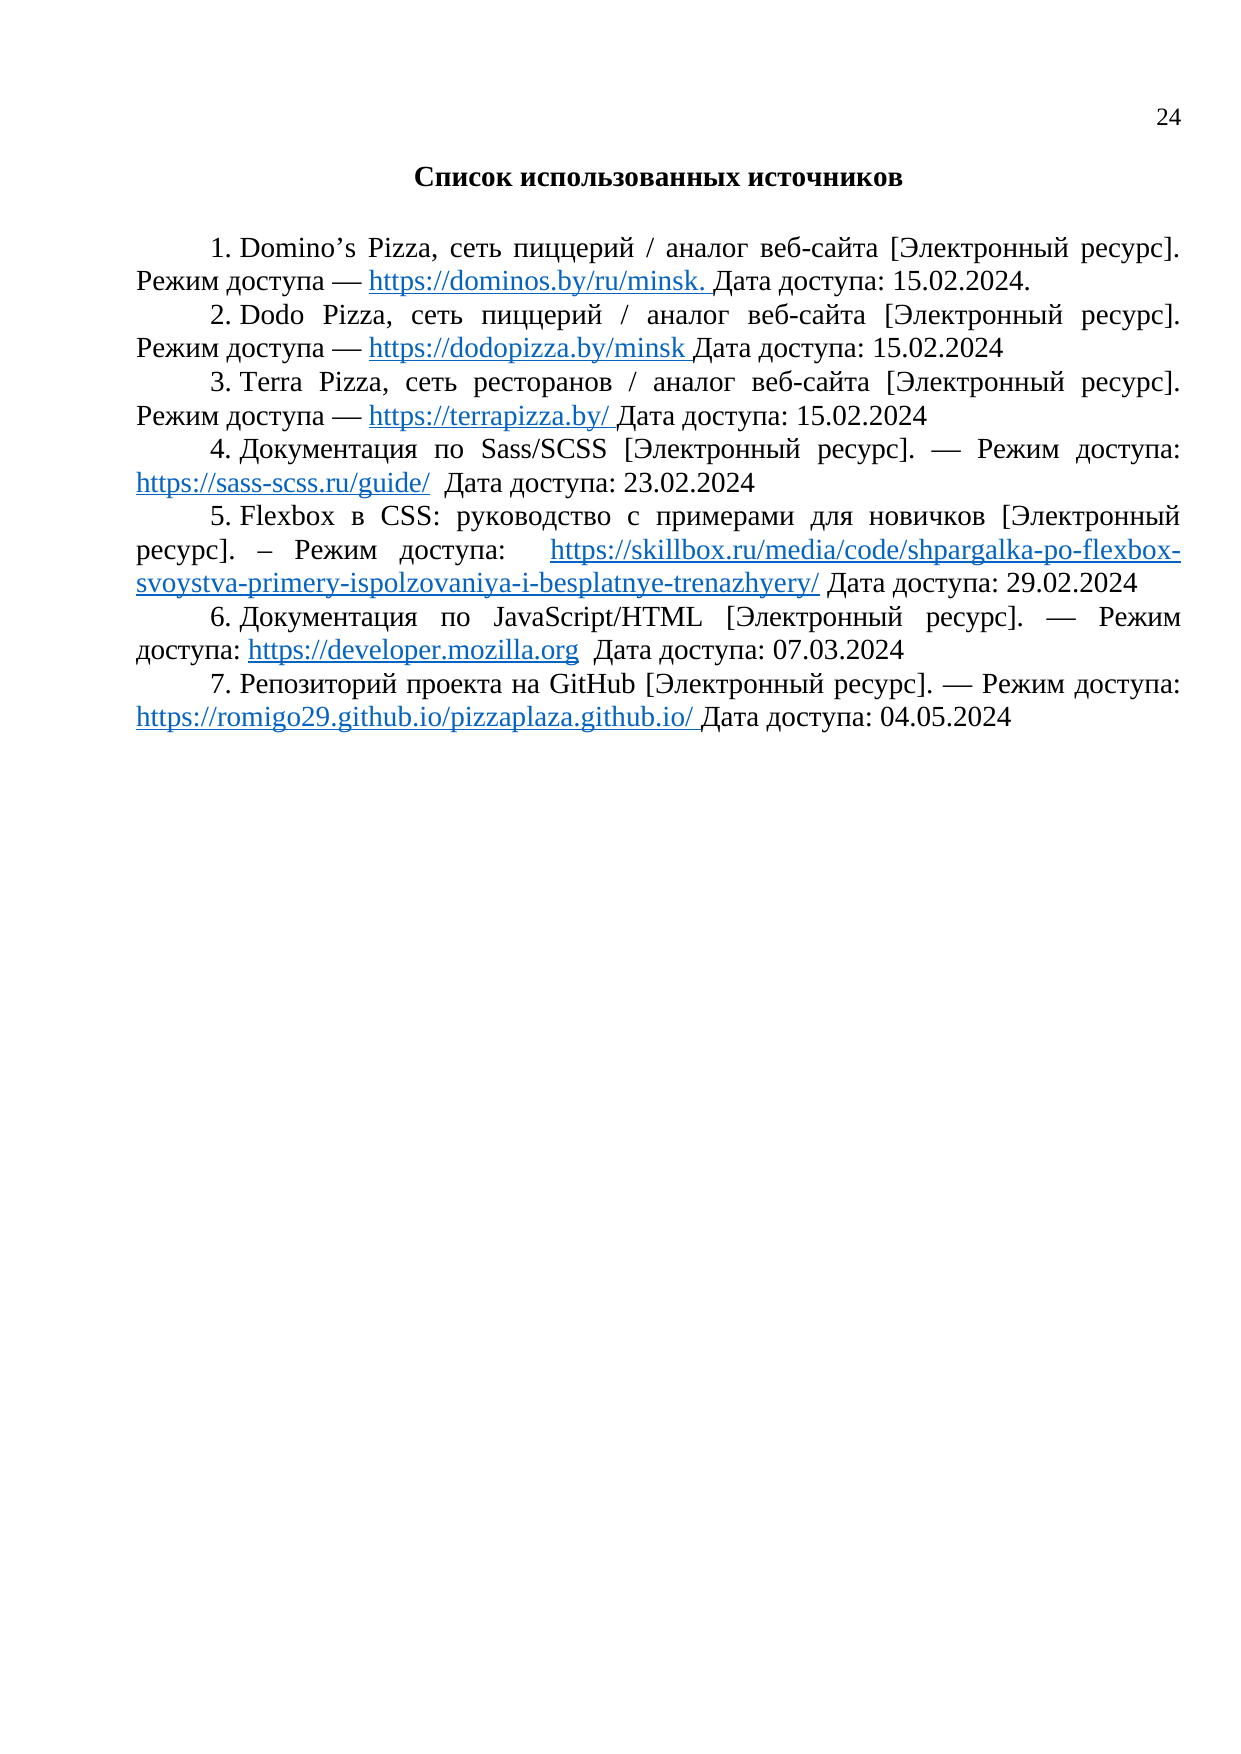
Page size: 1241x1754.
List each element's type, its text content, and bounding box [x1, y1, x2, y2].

list Flexbox в CSS: руководство с примерами для новичков [Электронный ресурс]. – Режим доступа: https://skillbox.ru/media/code/shpargalka-po-flexbox-svoystva-primery-ispolzovaniya-i-besplatnye-trenazhyery/ Дата доступа: 29.02.2024 [136, 498, 1181, 599]
list Документация по JavaScript/HTML [Электронный ресурс]. — Режим доступа: https://developer.mozilla.org Дата доступа: 07.03.2024 [136, 599, 1181, 666]
list Terra Pizza, сеть ресторанов / аналог веб-сайта [Электронный ресурс]. Режим доступа — https://terrapizza.by/ Дата доступа: 15.02.2024 [136, 364, 1181, 431]
list Domino’s Pizza, сеть пиццерий / аналог веб-сайта [Электронный ресурс]. Режим доступа — https://dominos.by/ru/minsk. Дата доступа: 15.02.2024. [136, 230, 1181, 297]
list Dodo Pizza, сеть пиццерий / аналог веб-сайта [Электронный ресурс]. Режим доступа — https://dodopizza.by/minsk Дата доступа: 15.02.2024 [136, 297, 1181, 364]
list Документация по Sass/SCSS [Электронный ресурс]. — Режим доступа: https://sass-scss.ru/guide/ Дата доступа: 23.02.2024 [136, 431, 1181, 498]
list Репозиторий проекта на GitHub [Электронный ресурс]. — Режим доступа: https://romigo29.github.io/pizzaplaza.github.io/ Дата доступа: 04.05.2024 [136, 666, 1181, 733]
text Список использованных источников [136, 159, 1181, 192]
